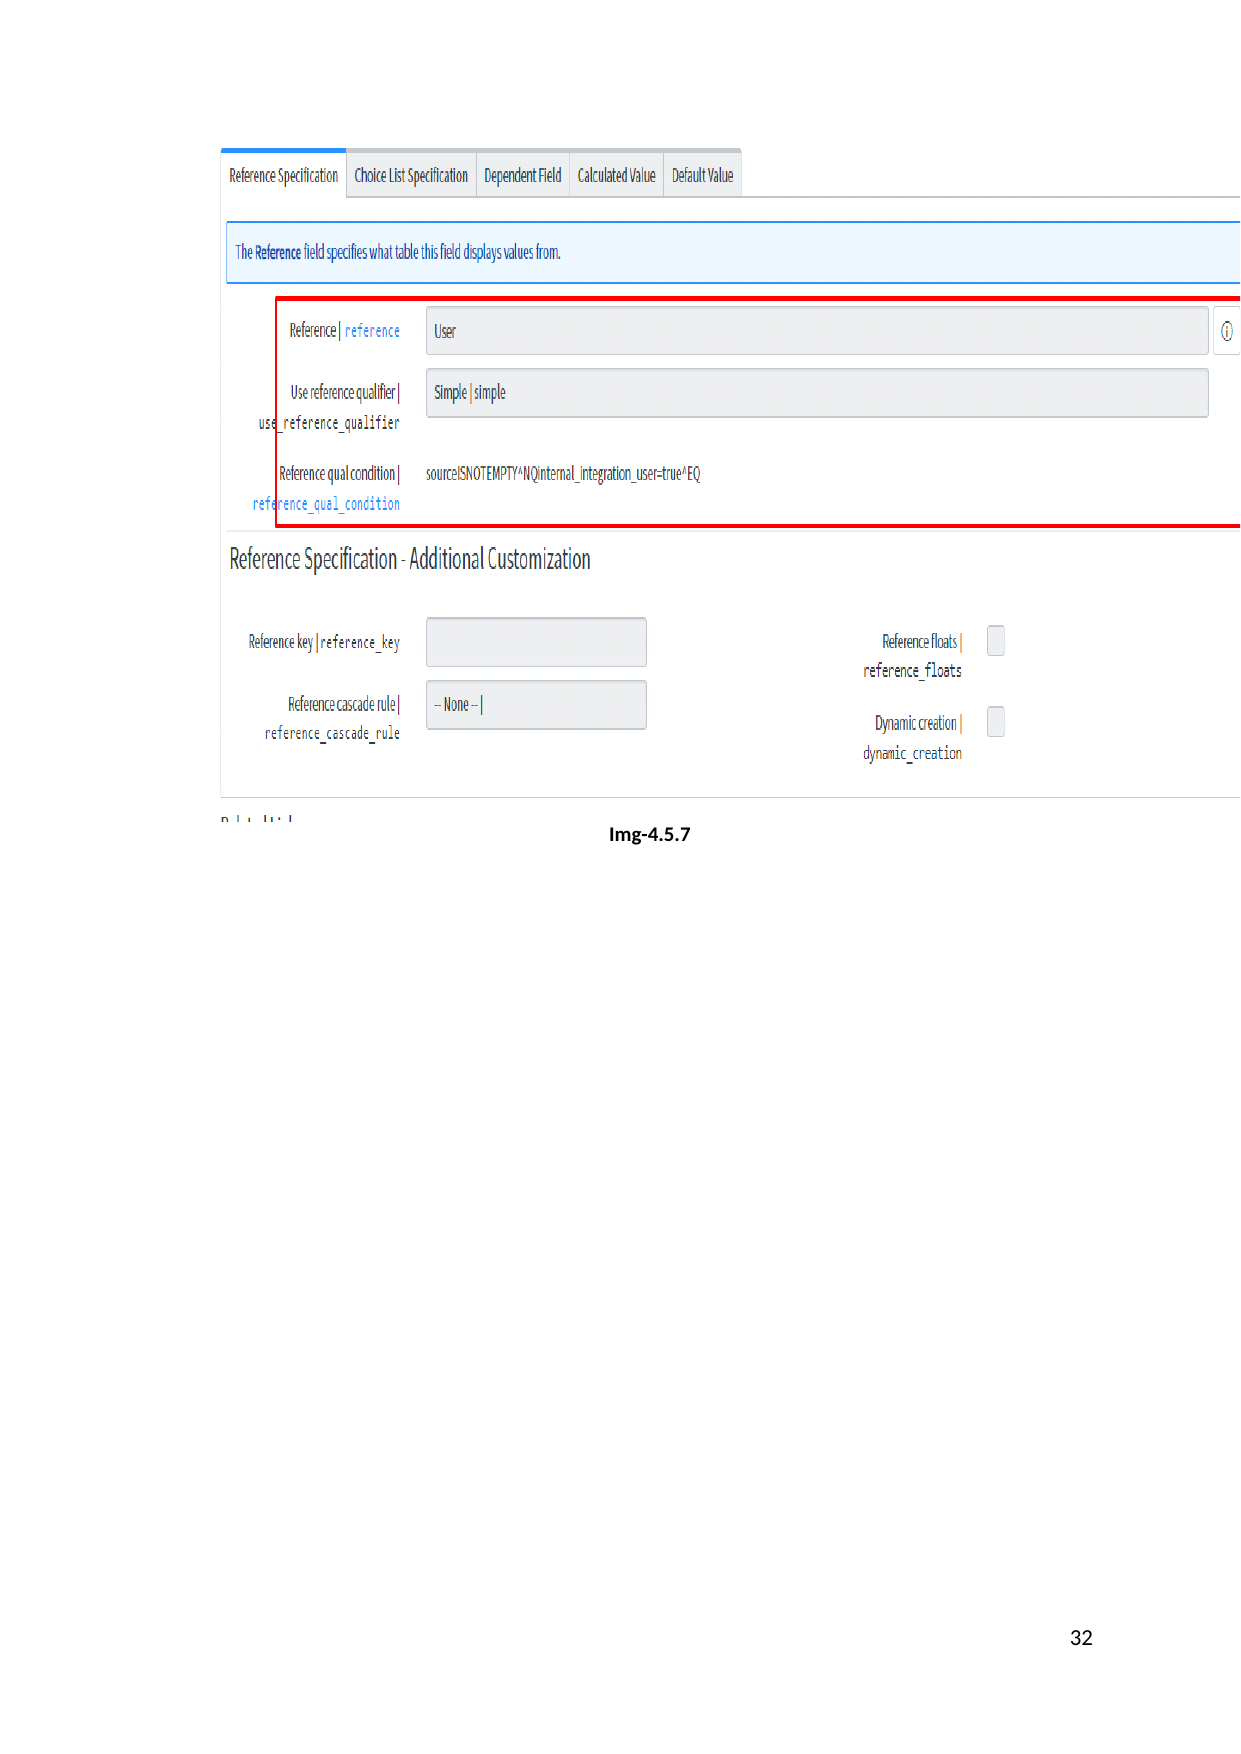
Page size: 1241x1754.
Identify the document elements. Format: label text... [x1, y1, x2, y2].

text Img-4.5.7CHAPTER 5 [207, 822, 1093, 847]
picture [220, 147, 1241, 822]
